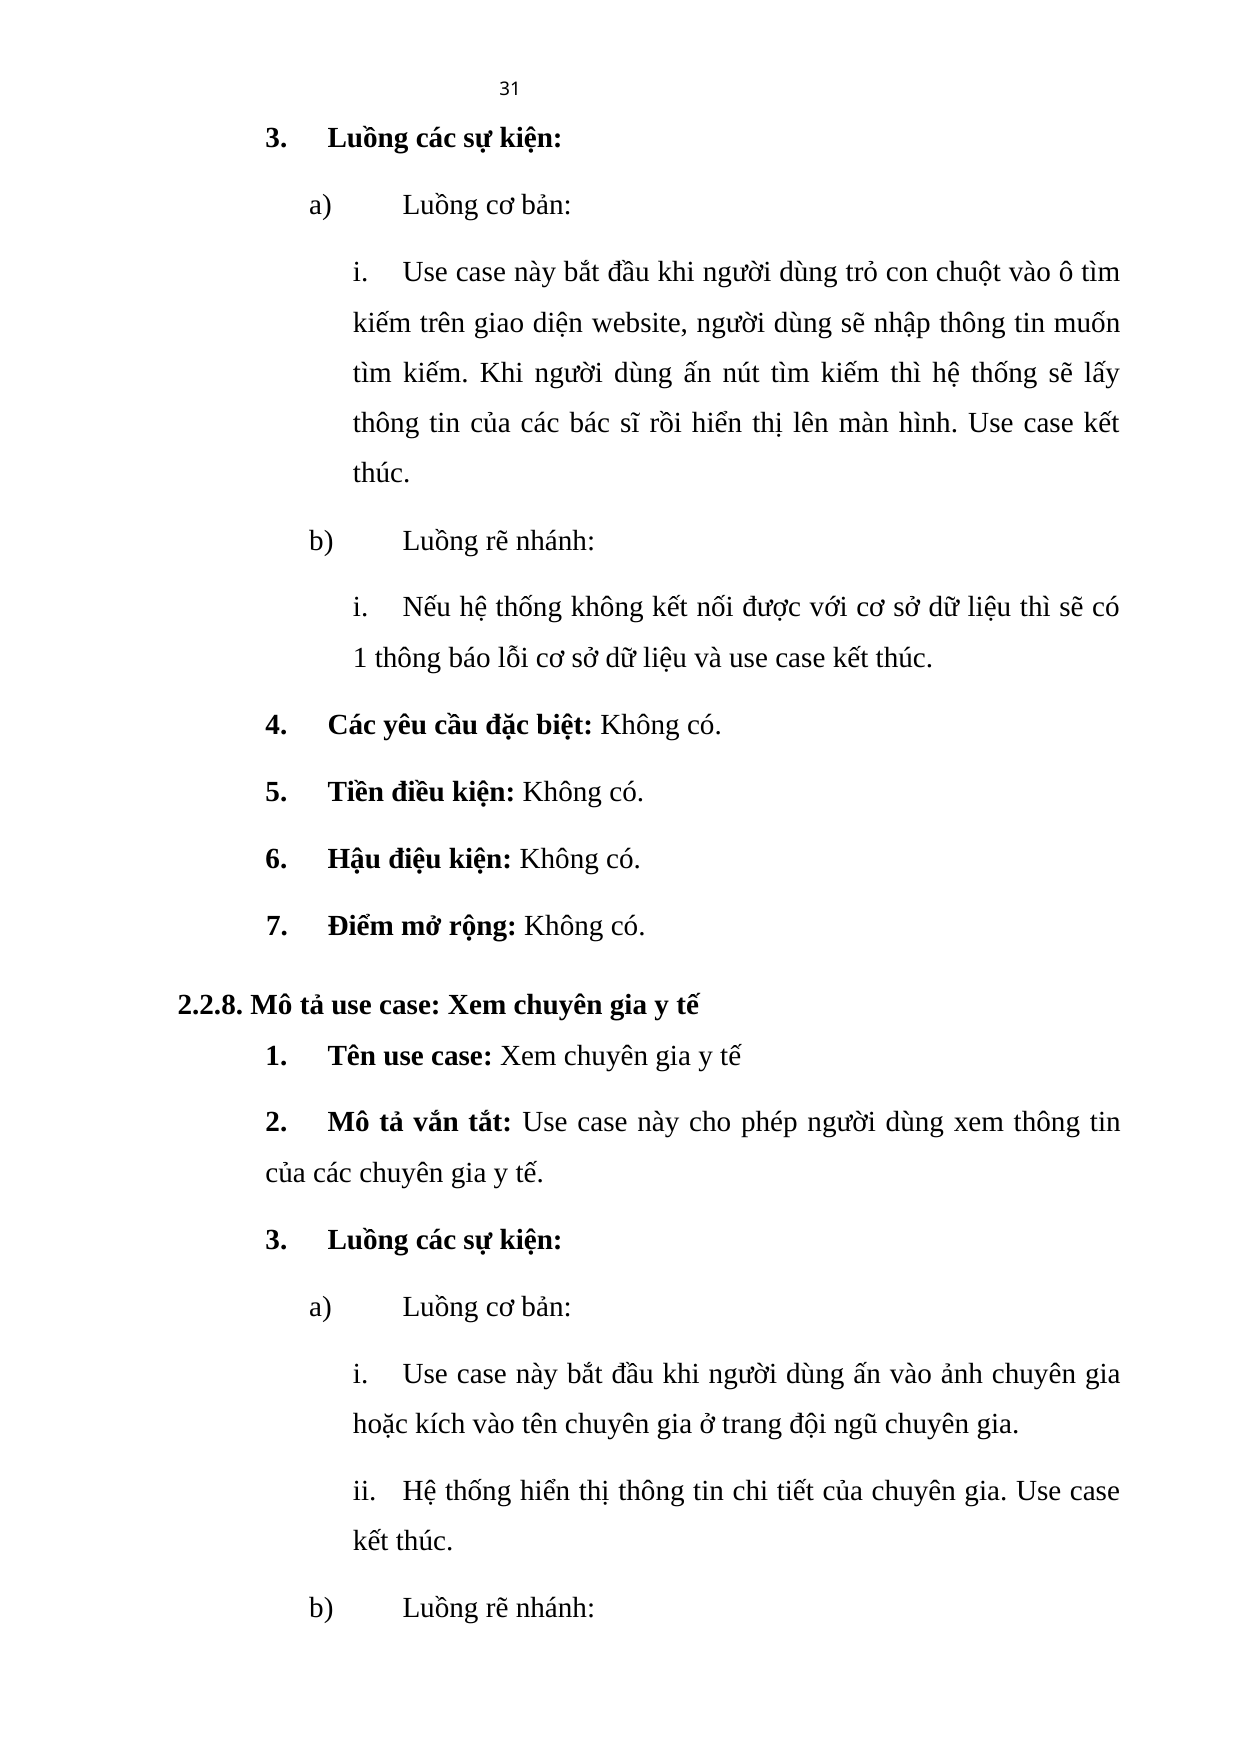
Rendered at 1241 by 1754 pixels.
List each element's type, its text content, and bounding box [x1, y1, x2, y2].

list Nếu hệ thống không kết nối được với cơ sở dữ liệu thì sẽ có 1 thông báo lỗi cơ sở dữ liệu và use case kết thúc. [353, 589, 1121, 673]
list Hậu điệu kiện: Không có. [265, 841, 1121, 874]
list Điểm mở rộng: Không có. [266, 908, 1121, 941]
list Luồng rẽ nhánh: [309, 1590, 1121, 1624]
list Luồng cơ bản: [309, 187, 1121, 221]
list Luồng các sự kiện: [265, 120, 1121, 154]
list Use case này bắt đầu khi người dùng ấn vào ảnh chuyên gia hoặc kích vào tên chuyên gia ở trang đội ngũ chuyên gia. [353, 1356, 1121, 1440]
list Các yêu cầu đặc biệt: Không có. [265, 707, 1121, 740]
list Mô tả vắn tắt: Use case này cho phép người dùng xem thông tin của các chuyên gia y tế. [265, 1104, 1121, 1188]
list Luồng các sự kiện: [265, 1222, 1121, 1255]
list Luồng rẽ nhánh: [309, 523, 1121, 556]
subtitle 2.2.8. Mô tả use case: Xem chuyên gia y tế [177, 987, 1121, 1021]
list Luồng cơ bản: [309, 1289, 1121, 1322]
list Tiền điều kiện: Không có. [265, 774, 1121, 807]
list Hệ thống hiển thị thông tin chi tiết của chuyên gia. Use case kết thúc. [353, 1473, 1121, 1557]
list Use case này bắt đầu khi người dùng trỏ con chuột vào ô tìm kiếm trên giao diện website, người dùng sẽ nhập thông tin muốn tìm kiếm. Khi người dùng ấn nút tìm kiếm thì hệ thống sẽ lấy thông tin của các bác sĩ rồi hiển thị lên màn hình. Use case kết thúc. [353, 254, 1121, 489]
list Tên use case: Xem chuyên gia y tế [265, 1038, 1121, 1071]
